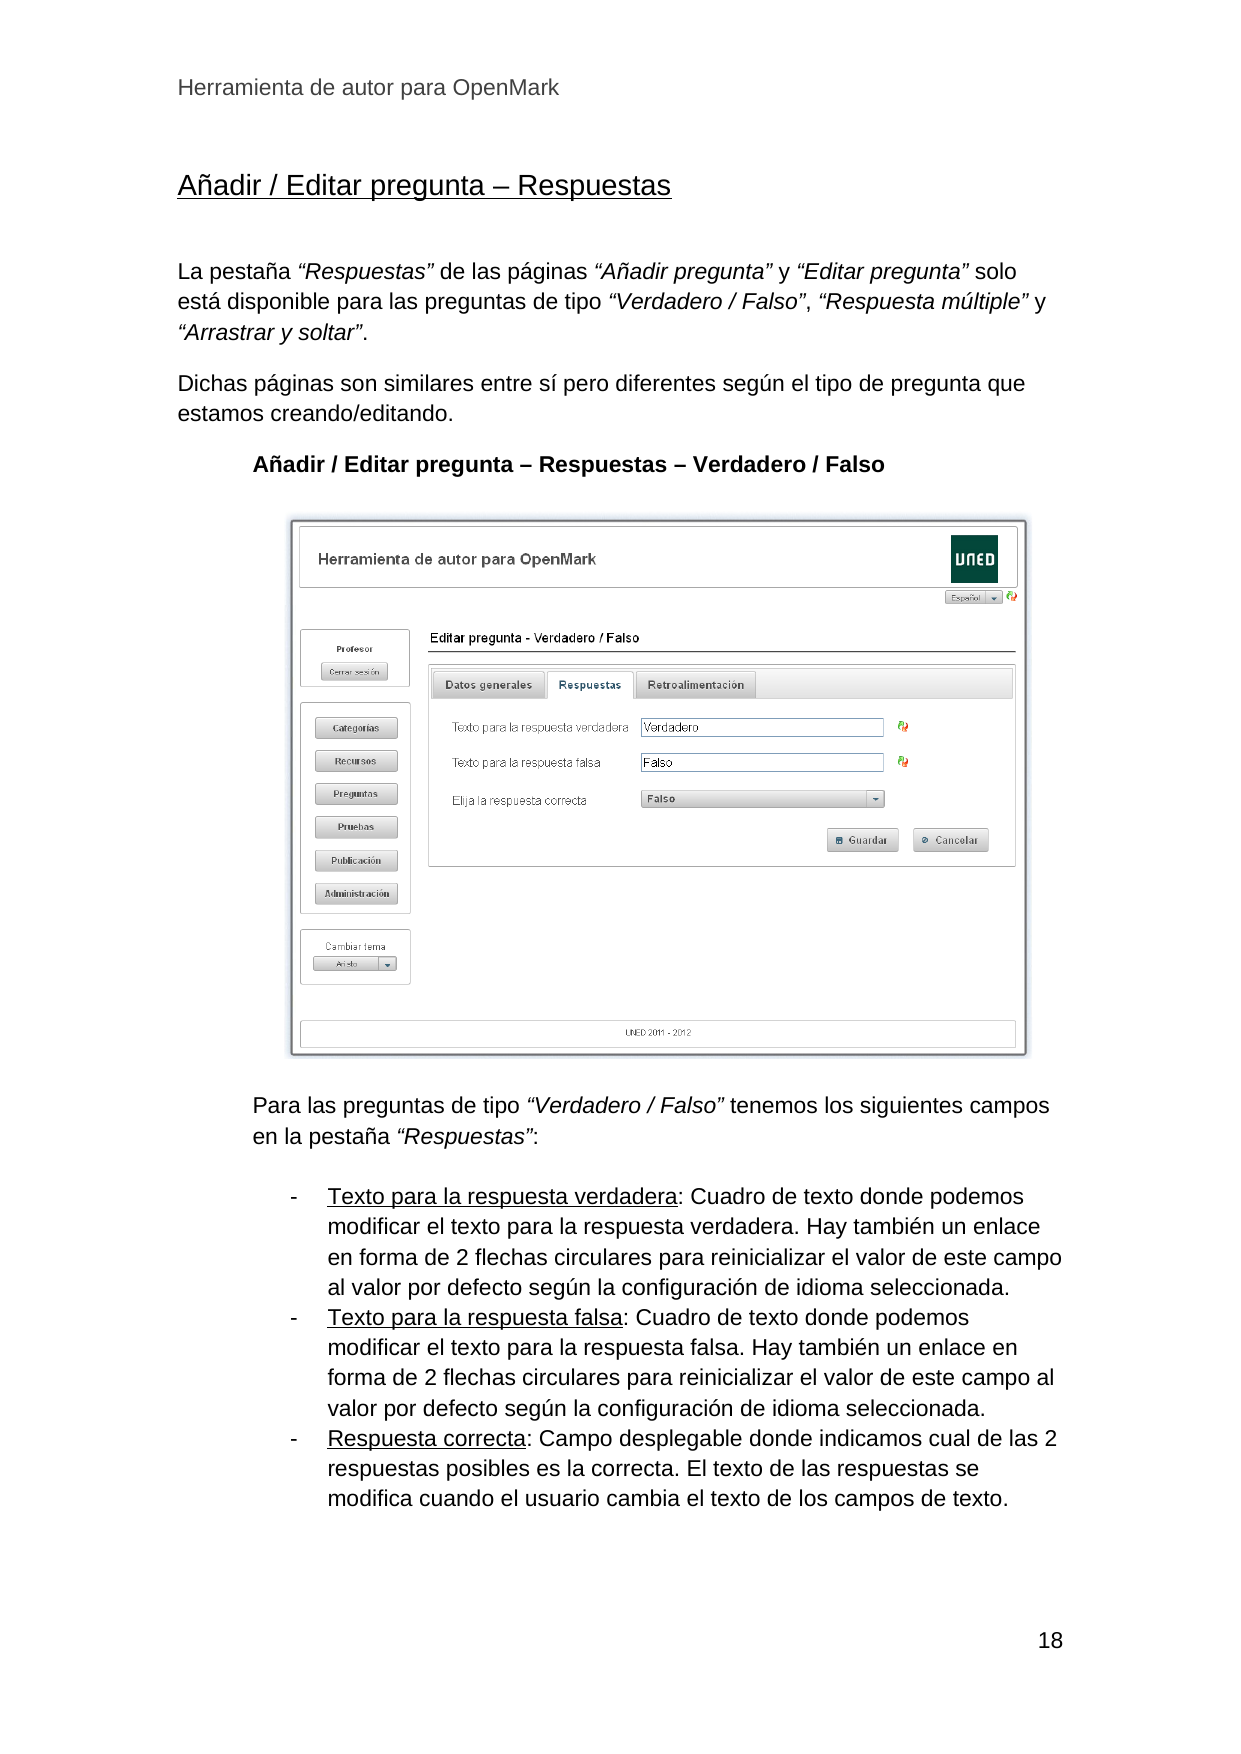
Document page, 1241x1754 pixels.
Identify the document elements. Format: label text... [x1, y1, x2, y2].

text La pestaña “Respuestas” de las páginas “Añadir pregunta” y “Editar pregunta” solo está disponible para las preguntas de tipo “Verdadero / Falso”, “Respuesta múltiple” y “Arrastrar y soltar”. [177, 258, 1063, 345]
list Texto para la respuesta falsa: Cuadro de texto donde podemos modificar el texto para la respuesta falsa. Hay también un enlace en forma de 2 flechas circulares para reinicializar el valor de este campo al valor por defecto según la configuración de idioma seleccionada. [290, 1304, 1063, 1421]
subtitle Añadir / Editar pregunta – Respuestas – Verdadero / Falso [252, 451, 1063, 477]
list Respuesta correcta: Campo desplegable donde indicamos cual de las 2 respuestas posibles es la correcta. El texto de las respuestas se modifica cuando el usuario cambia el texto de los campos de texto. [290, 1425, 1063, 1512]
picture [282, 511, 1033, 1059]
list Texto para la respuesta verdadera: Cuadro de texto donde podemos modificar el texto para la respuesta verdadera. Hay también un enlace en forma de 2 flechas circulares para reinicializar el valor de este campo al valor por defecto según la configuración de idioma seleccionada. [290, 1183, 1063, 1300]
subtitle Añadir / Editar pregunta – Respuestas [177, 168, 1063, 202]
list Para las preguntas de tipo “Verdadero / Falso” tenemos los siguientes campos en la pestaña “Respuestas”: [252, 1092, 1063, 1149]
text Dichas páginas son similares entre sí pero diferentes según el tipo de pregunta que estamos creando/editando. [177, 369, 1063, 426]
